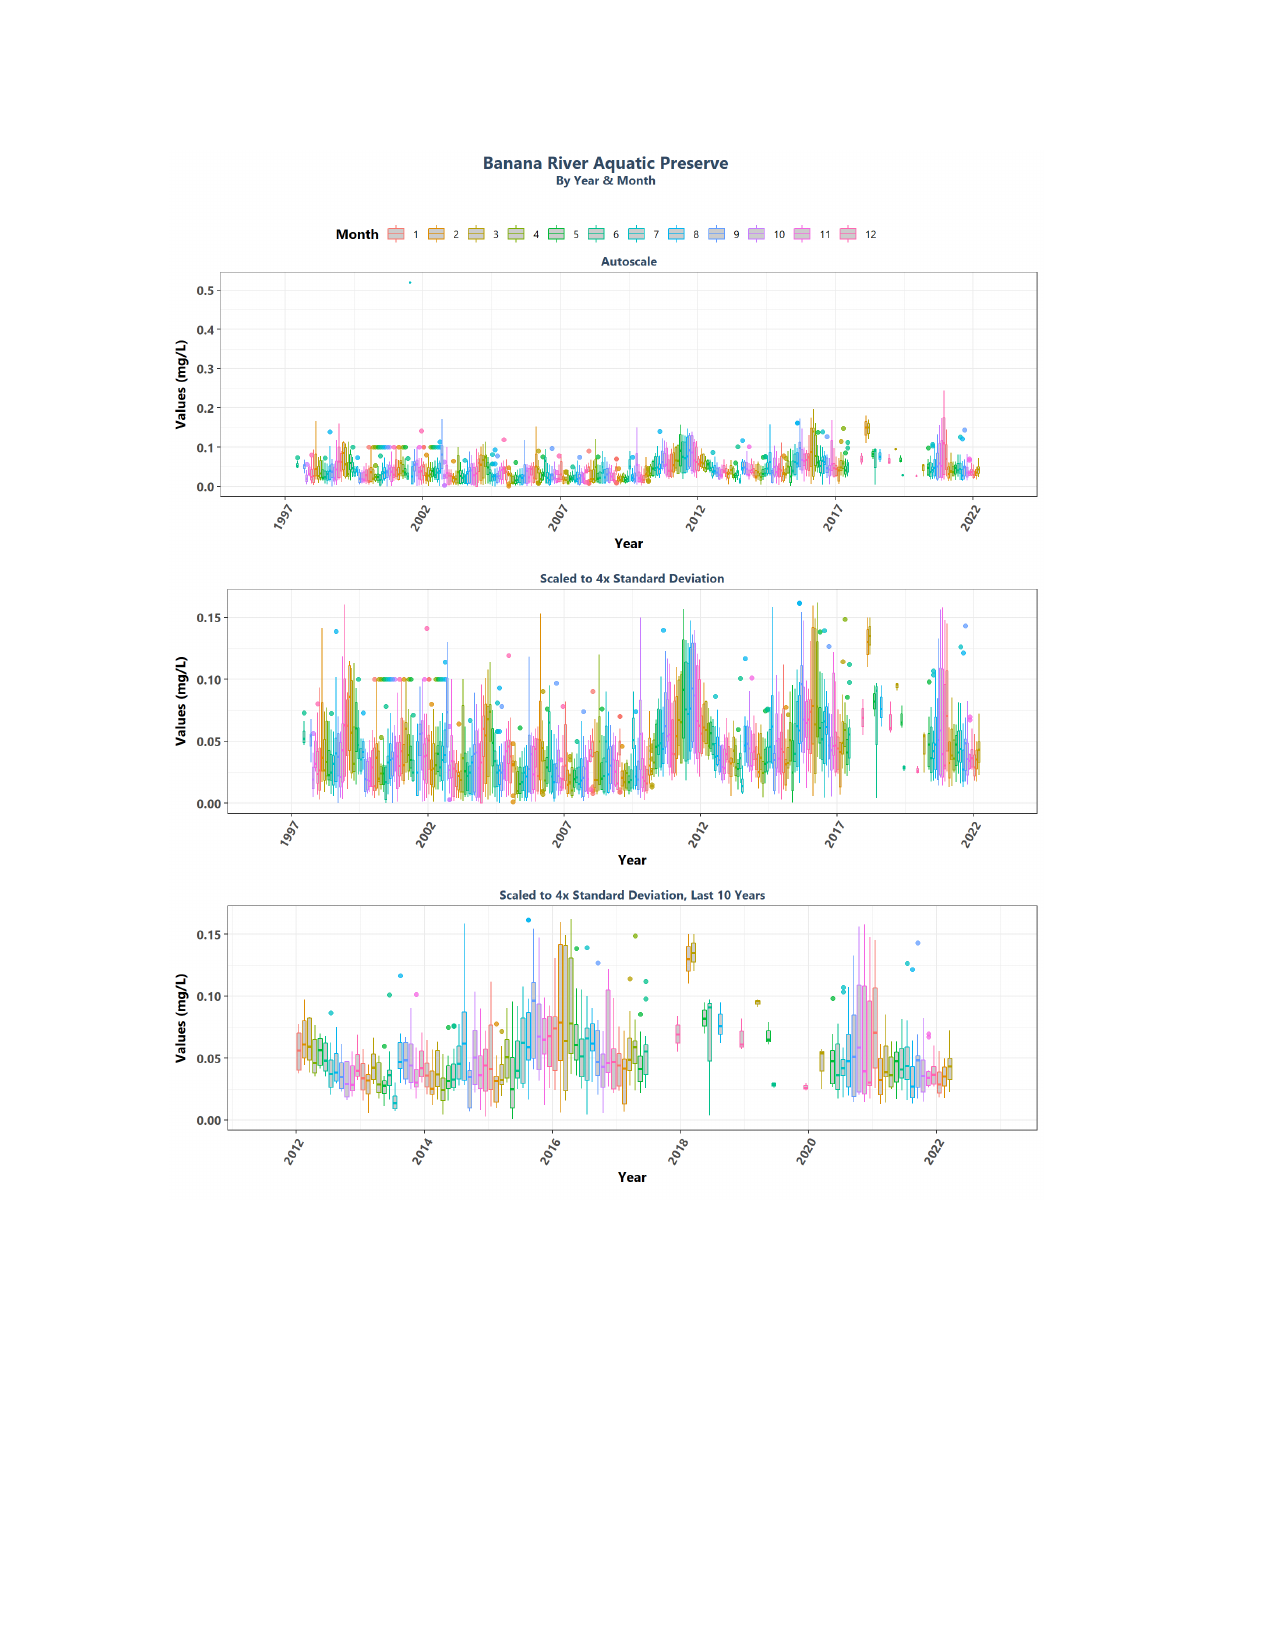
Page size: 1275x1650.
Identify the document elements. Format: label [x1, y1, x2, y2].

picture [168, 150, 1044, 1200]
